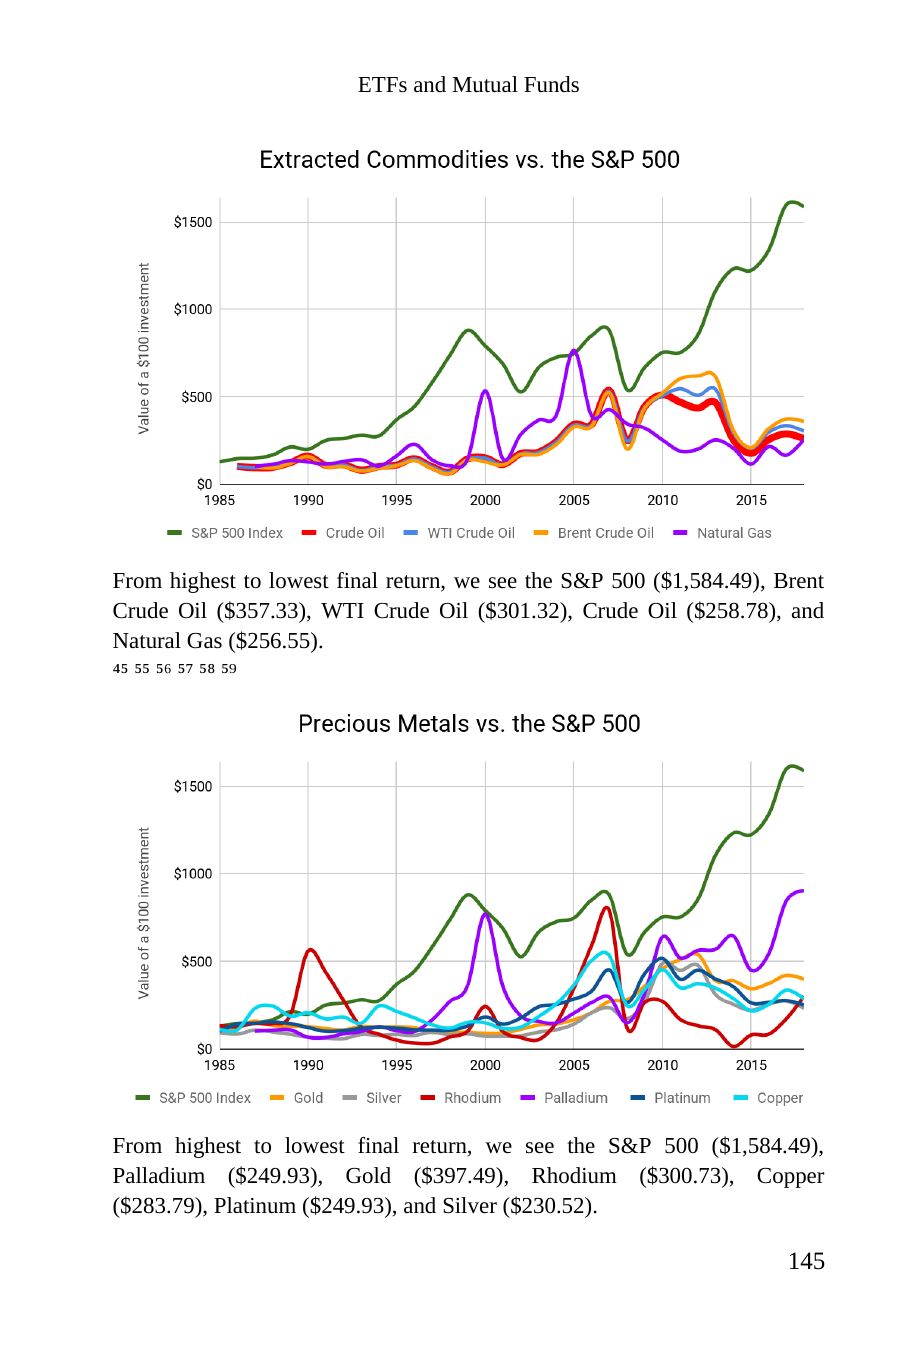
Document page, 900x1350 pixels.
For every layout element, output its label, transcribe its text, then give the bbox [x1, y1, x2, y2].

picture [112, 123, 826, 563]
text From highest to lowest final return, we see the S&P 500 ($1,584.49), Palladium ($249.93), Gold ($397.49), Rhodium ($300.73), Copper ($283.79), Platinum ($249.93), and Silver ($230.52). [112, 1132, 825, 1218]
text ⁴⁵ ⁵⁵ ⁵⁶ ⁵⁷ ⁵⁸ ⁵⁹ [112, 658, 825, 684]
text From highest to lowest final return, we see the S&P 500 ($1,584.49), Brent Crude Oil ($357.33), WTI Crude Oil ($301.32), Crude Oil ($258.78), and Natural Gas ($256.55). [112, 567, 825, 654]
picture [112, 688, 826, 1128]
